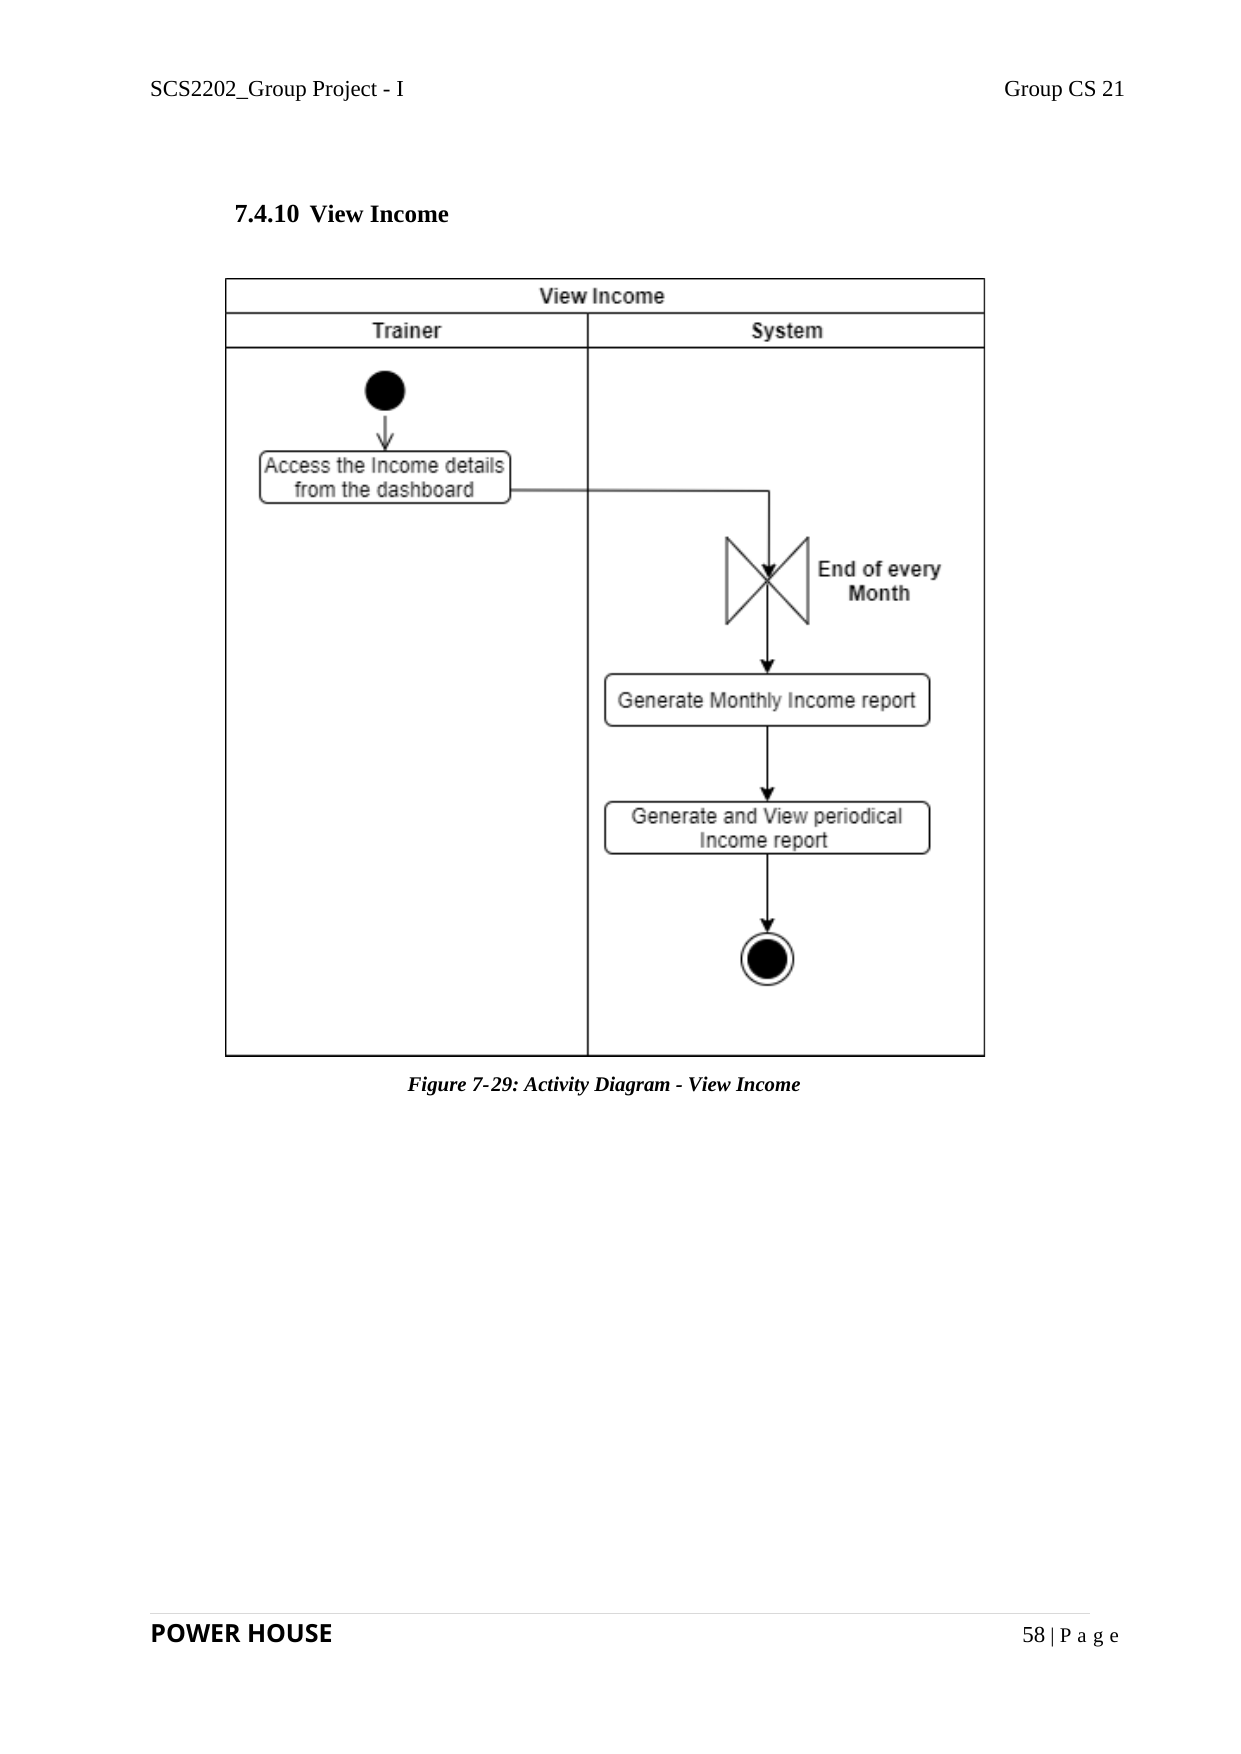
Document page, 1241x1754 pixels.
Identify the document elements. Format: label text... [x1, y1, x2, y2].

picture [225, 278, 986, 1057]
subtitle View Income [234, 198, 1090, 228]
